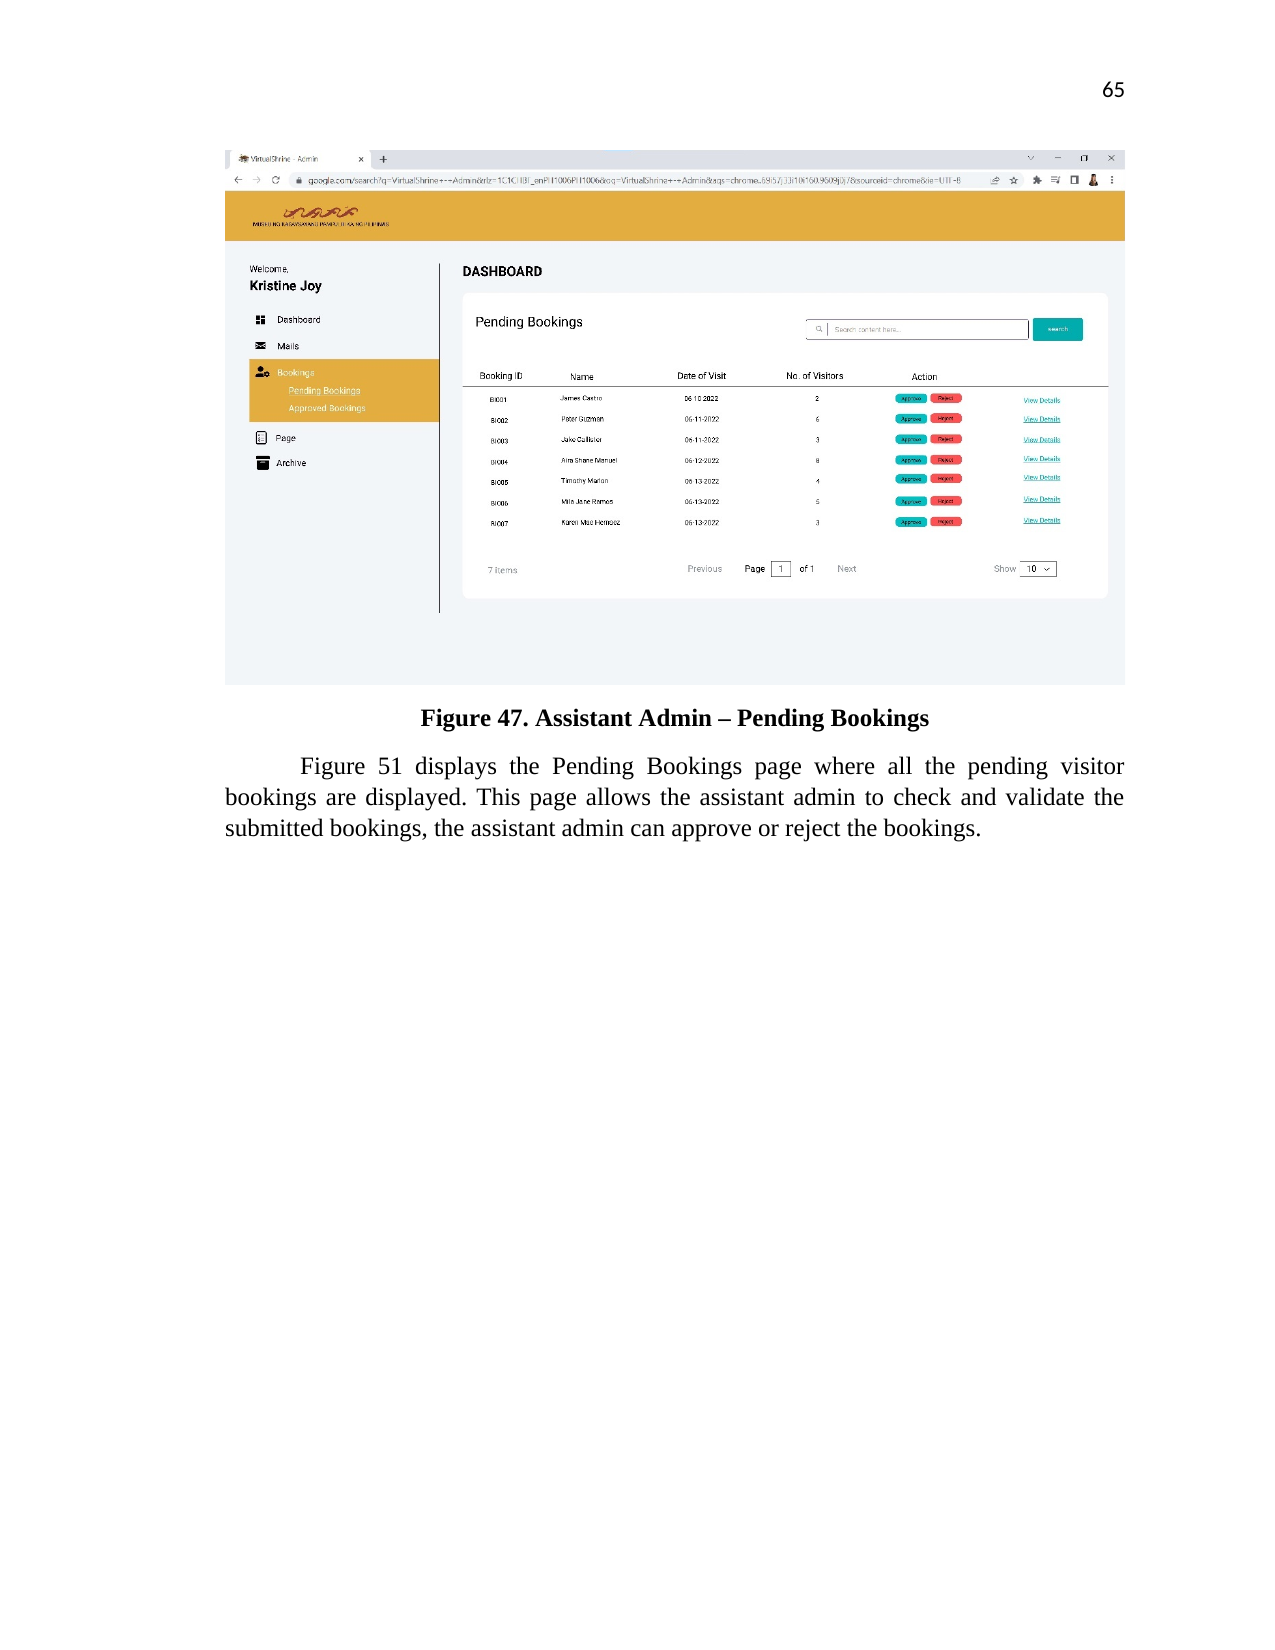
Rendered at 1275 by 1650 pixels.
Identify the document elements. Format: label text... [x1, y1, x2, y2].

picture [225, 150, 1125, 685]
text Figure 51 displays the Pending Bookings page where all the pending visitor bookings are displayed. This page allows the assistant admin to check and validate the submitted bookings, the assistant admin can approve or reject the bookings. [225, 751, 1125, 842]
text Figure 47. Assistant Admin – Pending Bookings [225, 703, 1125, 732]
